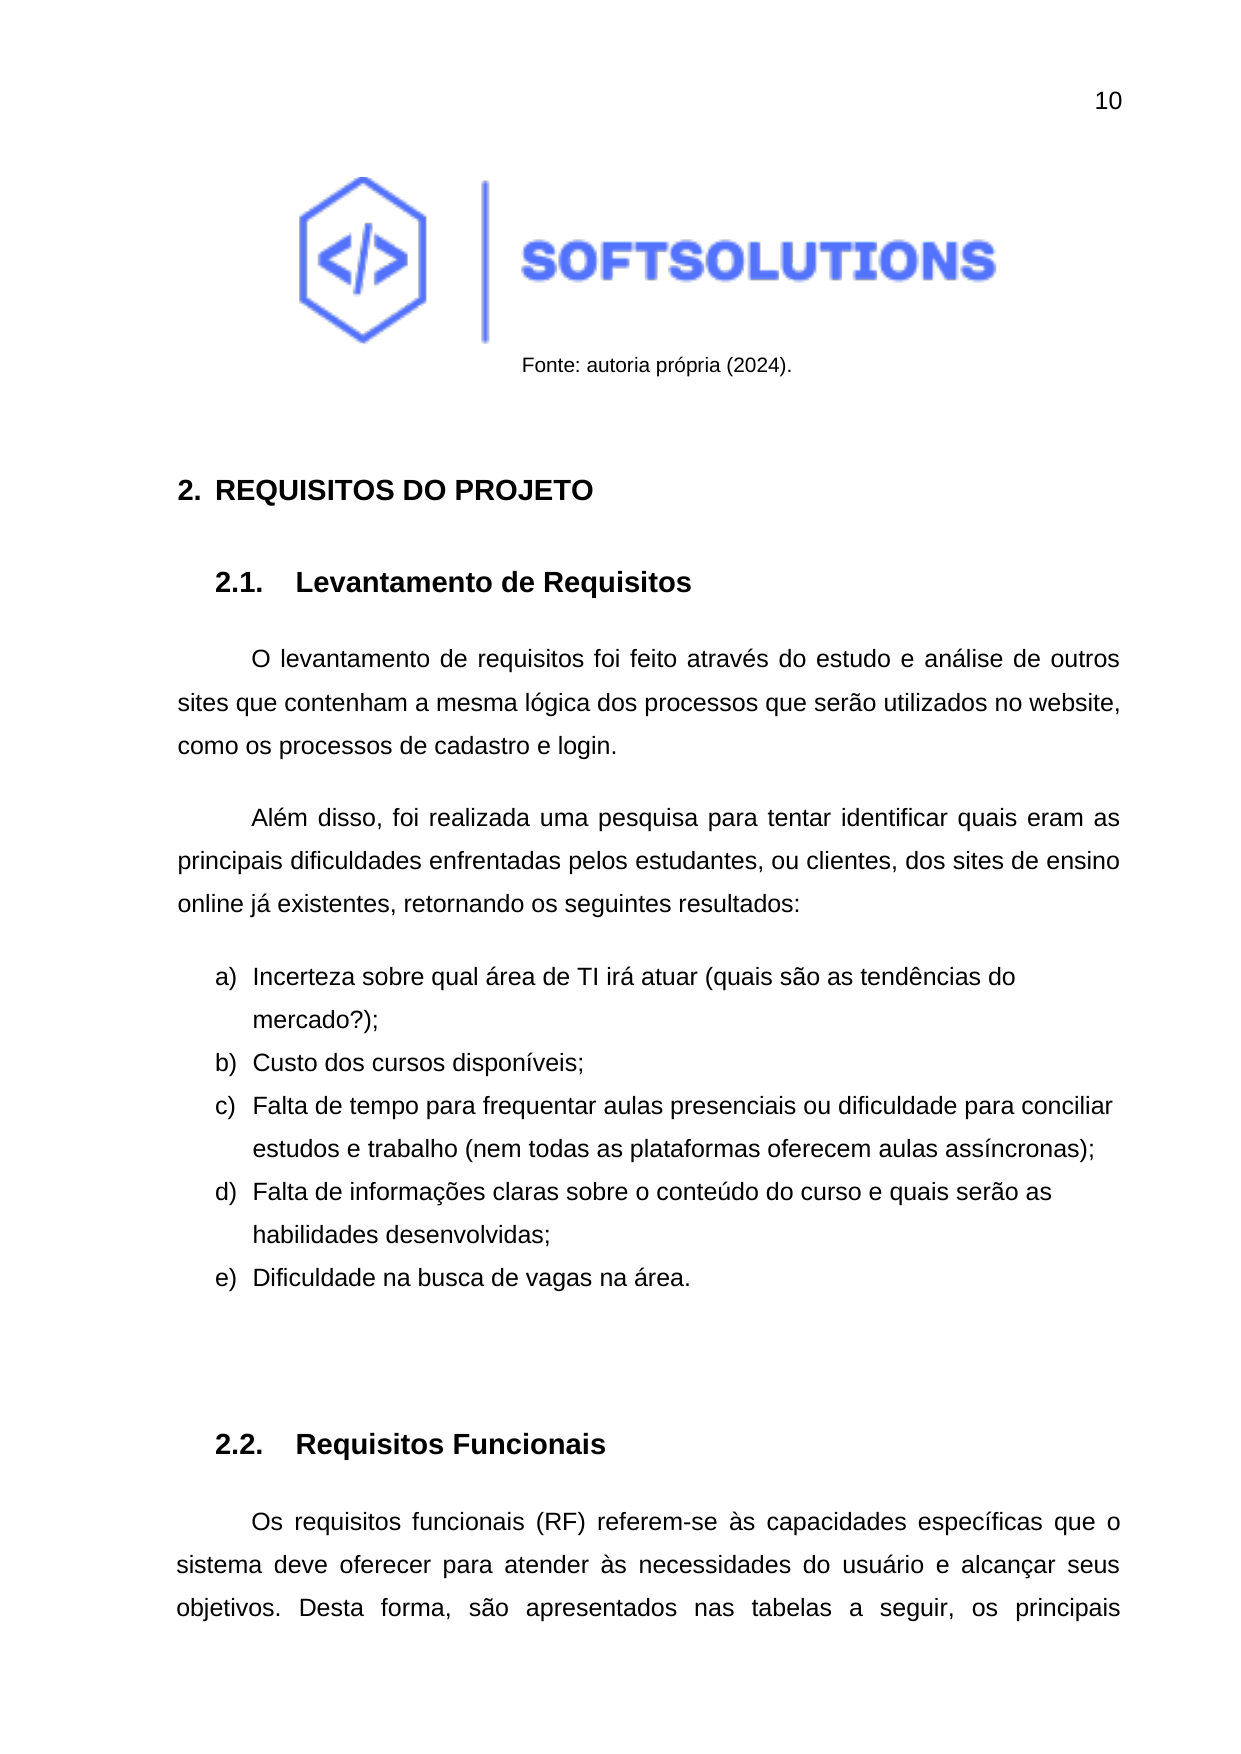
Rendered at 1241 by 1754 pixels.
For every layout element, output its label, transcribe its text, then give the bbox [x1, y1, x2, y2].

list Incerteza sobre qual área de TI irá atuar (quais são as tendências do mercado?); [215, 962, 1122, 1033]
text Além disso, foi realizada uma pesquisa para tentar identificar quais eram as principais dificuldades enfrentadas pelos estudantes, ou clientes, dos sites de ensino online já existentes, retornando os seguintes resultados: [177, 803, 1122, 918]
list Falta de tempo para frequentar aulas presenciais ou dificuldade para conciliar estudos e trabalho (nem todas as plataformas oferecem aulas assíncronas); [215, 1091, 1122, 1163]
subtitle Levantamento de Requisitos [215, 565, 1122, 598]
picture [284, 177, 1015, 351]
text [176, 1506, 1122, 1621]
list Custo dos cursos disponíveis; [215, 1048, 1122, 1077]
text Fonte: autoria própria (2024). [192, 353, 1122, 377]
text O levantamento de requisitos foi feito através do estudo e análise de outros sites que contenham a mesma lógica dos processos que serão utilizados no website, como os processos de cadastro e login. [177, 644, 1122, 759]
list Falta de informações claras sobre o conteúdo do curso e quais serão as habilidades desenvolvidas; [215, 1177, 1122, 1249]
list Dificuldade na busca de vagas na área. [215, 1263, 1122, 1292]
subtitle Requisitos Funcionais [215, 1427, 1122, 1461]
subtitle REQUISITOS DO PROJETO [177, 473, 1122, 506]
